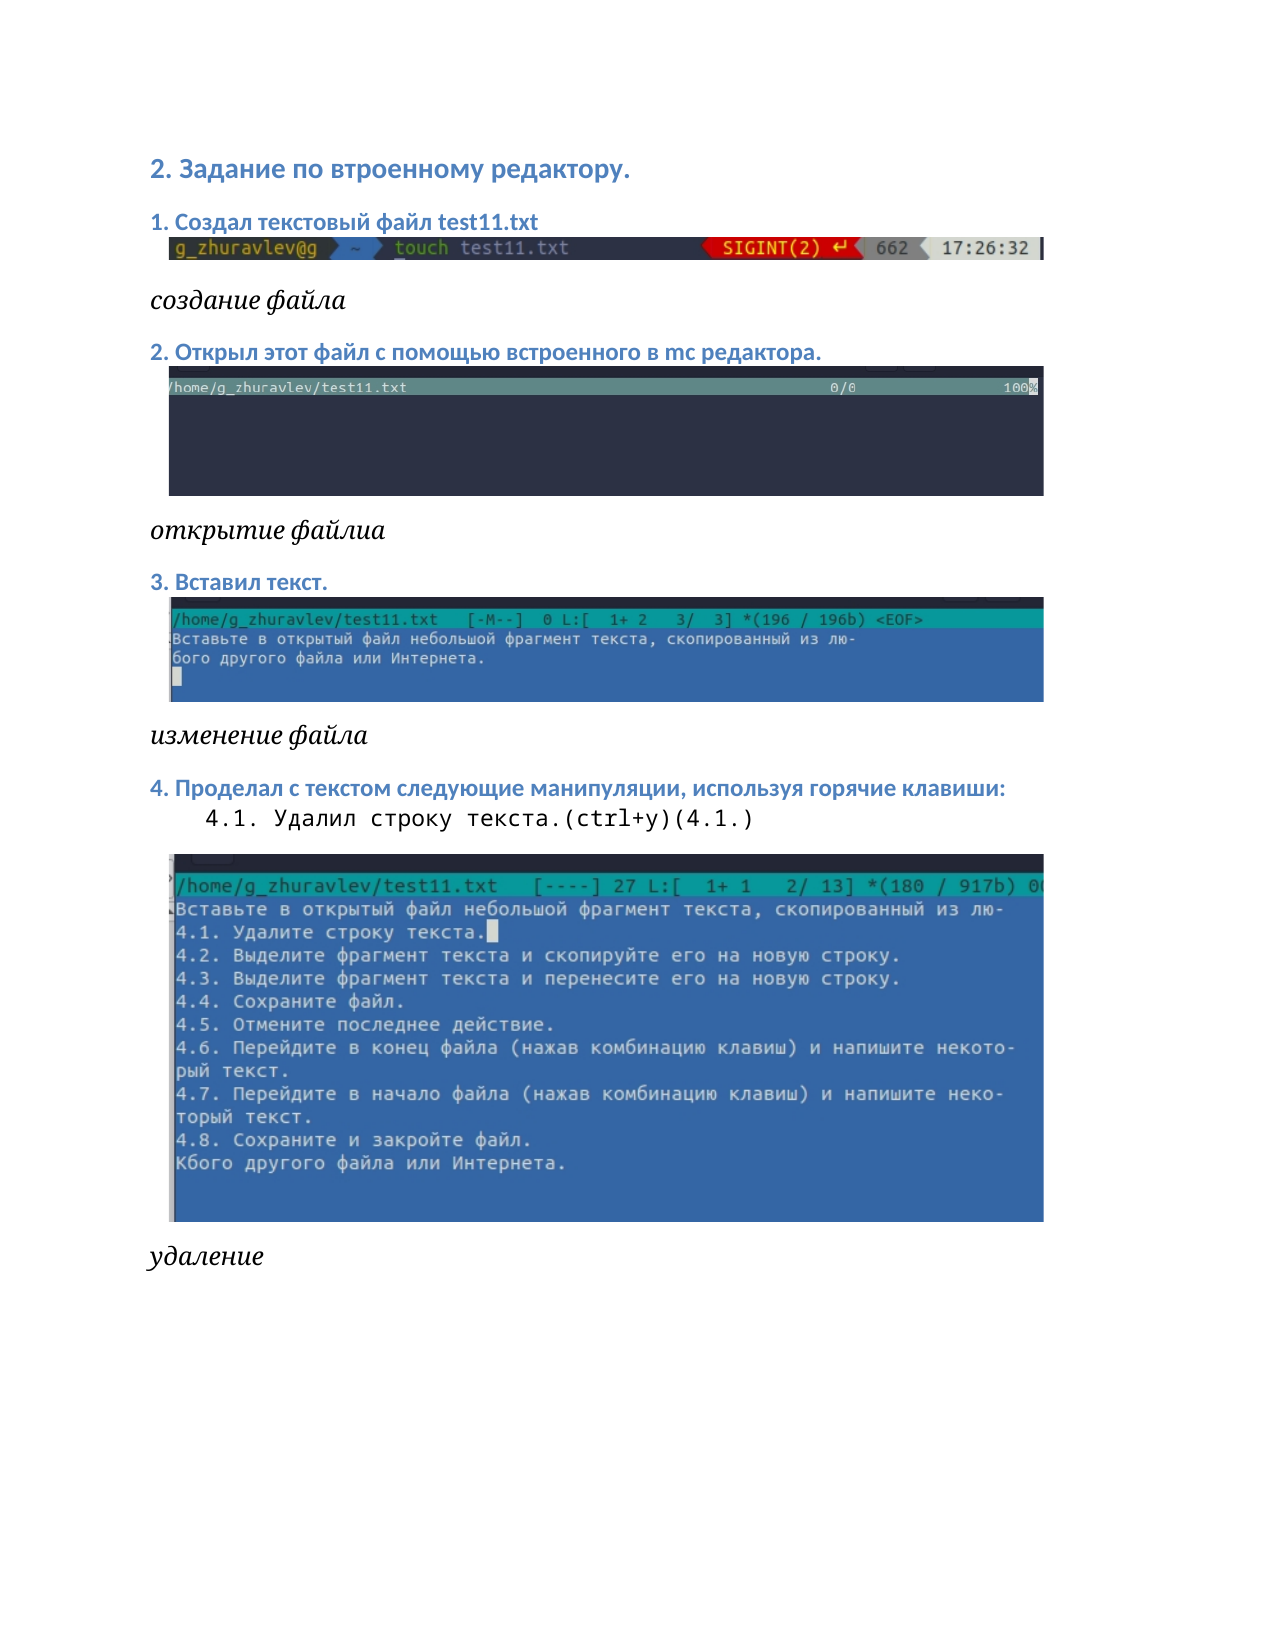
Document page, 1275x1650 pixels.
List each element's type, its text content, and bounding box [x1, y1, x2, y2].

subtitle 3. Вставил текст. [150, 566, 1125, 597]
text удаление [150, 1242, 1125, 1271]
text изменение файла [150, 722, 1125, 751]
picture [168, 854, 1044, 1222]
text 4.1. Удалил строку текста.(ctrl+y)(4.1.) [150, 802, 1125, 834]
subtitle 2. Задание по втроенному редактору. [150, 150, 1125, 186]
subtitle 1. Создал текстовый файл test11.txt [150, 206, 1125, 237]
picture [168, 597, 1044, 702]
text открытие файлиа [150, 517, 1125, 546]
picture [168, 237, 1044, 260]
text создание файла [150, 287, 1125, 315]
picture [168, 366, 1044, 496]
subtitle 4. Проделал с текстом следующие манипуляции, используя горячие клавиши: [150, 772, 1125, 802]
subtitle 2. Открыл этот файл с помощью встроенного в mc редактора. [150, 336, 1125, 367]
